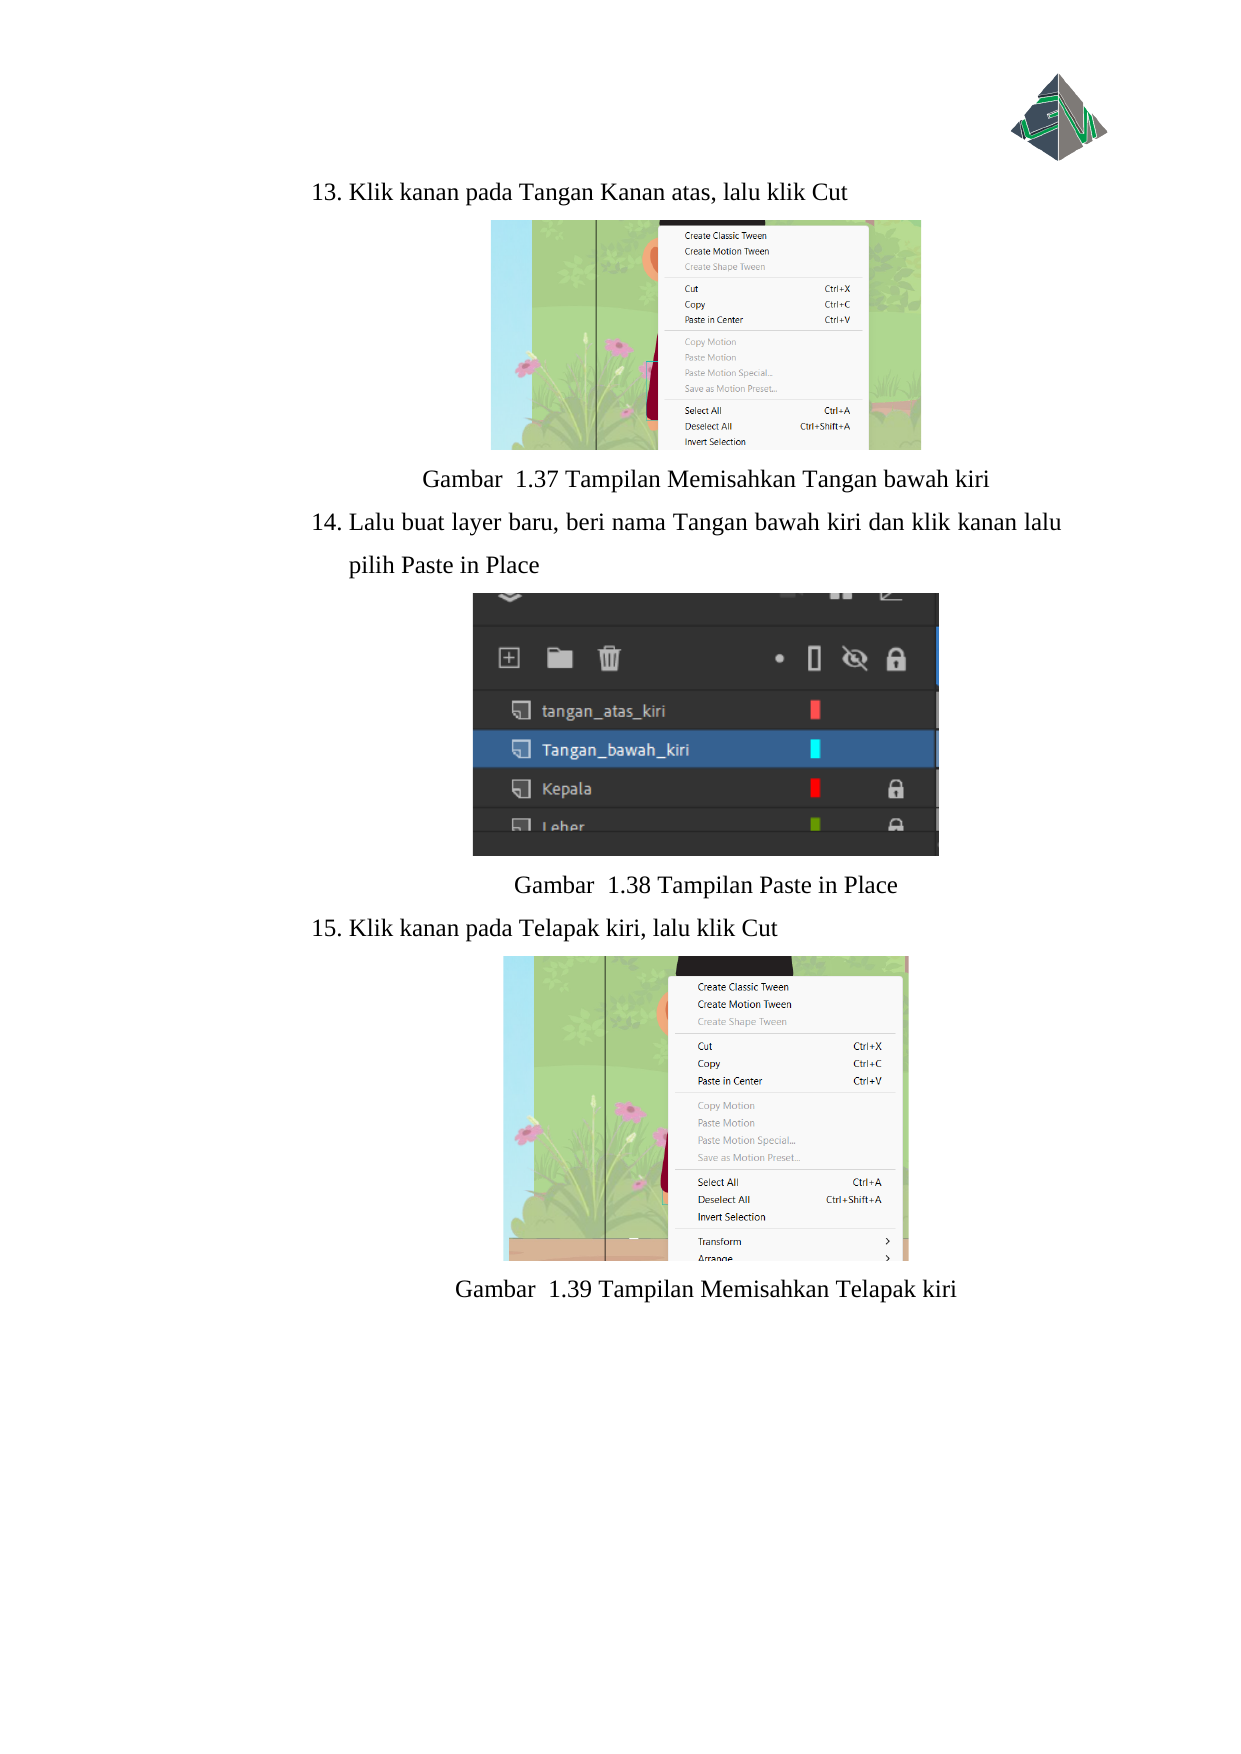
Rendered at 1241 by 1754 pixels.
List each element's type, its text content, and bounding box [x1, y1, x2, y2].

subtitle 1.37 Tampilan Memisahkan Tangan bawah kiri [349, 464, 1063, 493]
list Lalu buat layer baru, beri nama Tangan bawah kiri dan klik kanan lalu pilih Paste in Place [311, 507, 1063, 579]
subtitle 1.39 Tampilan Memisahkan Telapak kiri [349, 1274, 1063, 1303]
subtitle 1.38 Tampilan Paste in Place [349, 870, 1063, 899]
picture [503, 956, 909, 1261]
list Klik kanan pada Telapak kiri, lalu klik Cut [311, 913, 1063, 942]
list Klik kanan pada Tangan Kanan atas, lalu klik Cut [311, 177, 1063, 206]
picture [490, 220, 922, 450]
picture [472, 593, 939, 856]
picture [1010, 73, 1108, 161]
